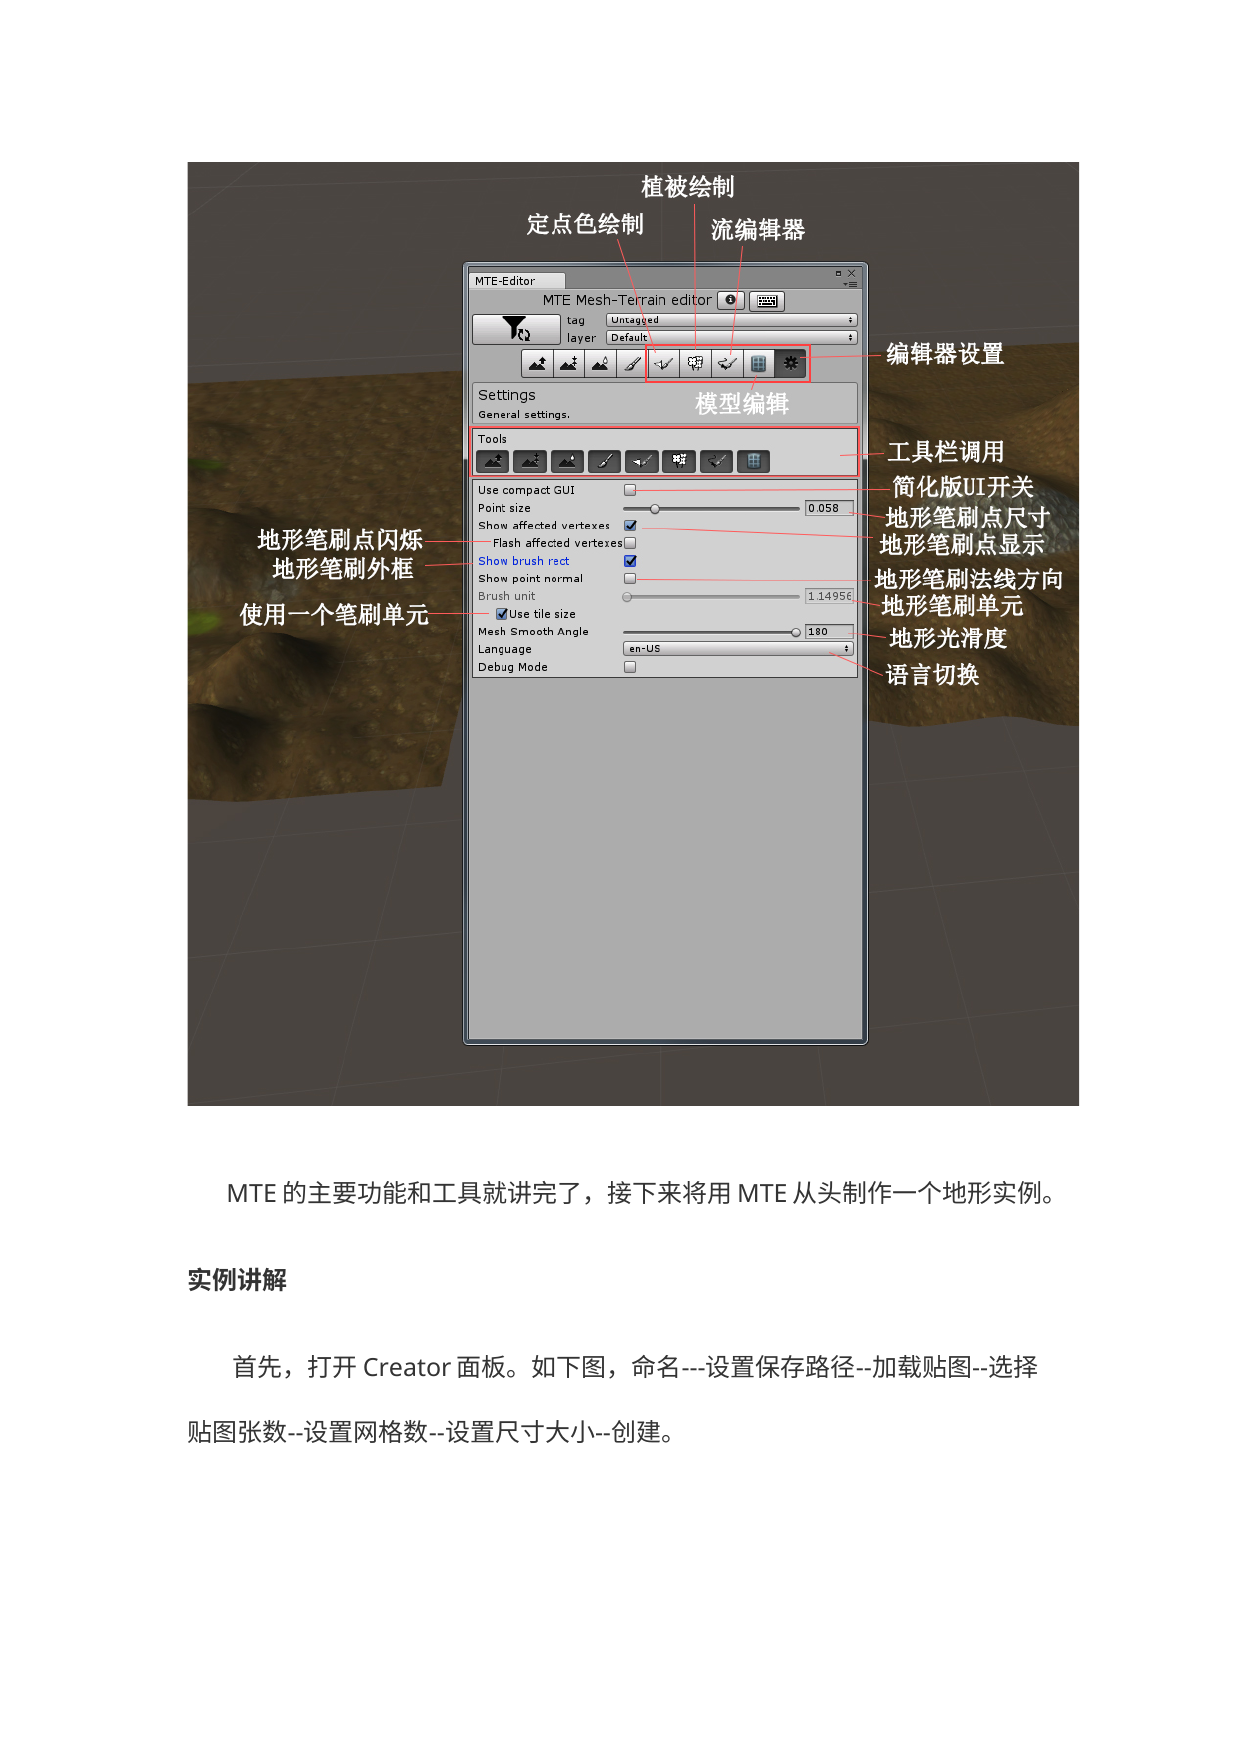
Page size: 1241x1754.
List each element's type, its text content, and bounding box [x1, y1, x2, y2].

text MTE的主要功能和工具就讲完了，接下来将用MTE从头制作一个地形实例。 [187, 1159, 1053, 1224]
picture [187, 162, 1080, 1106]
text 首先，打开Creator面板。如下图，命名---设置保存路径--加载贴图--选择贴图张数--设置网格数--设置尺寸大小--创建。 [187, 1333, 1053, 1463]
text 实例讲解 [187, 1246, 1053, 1311]
